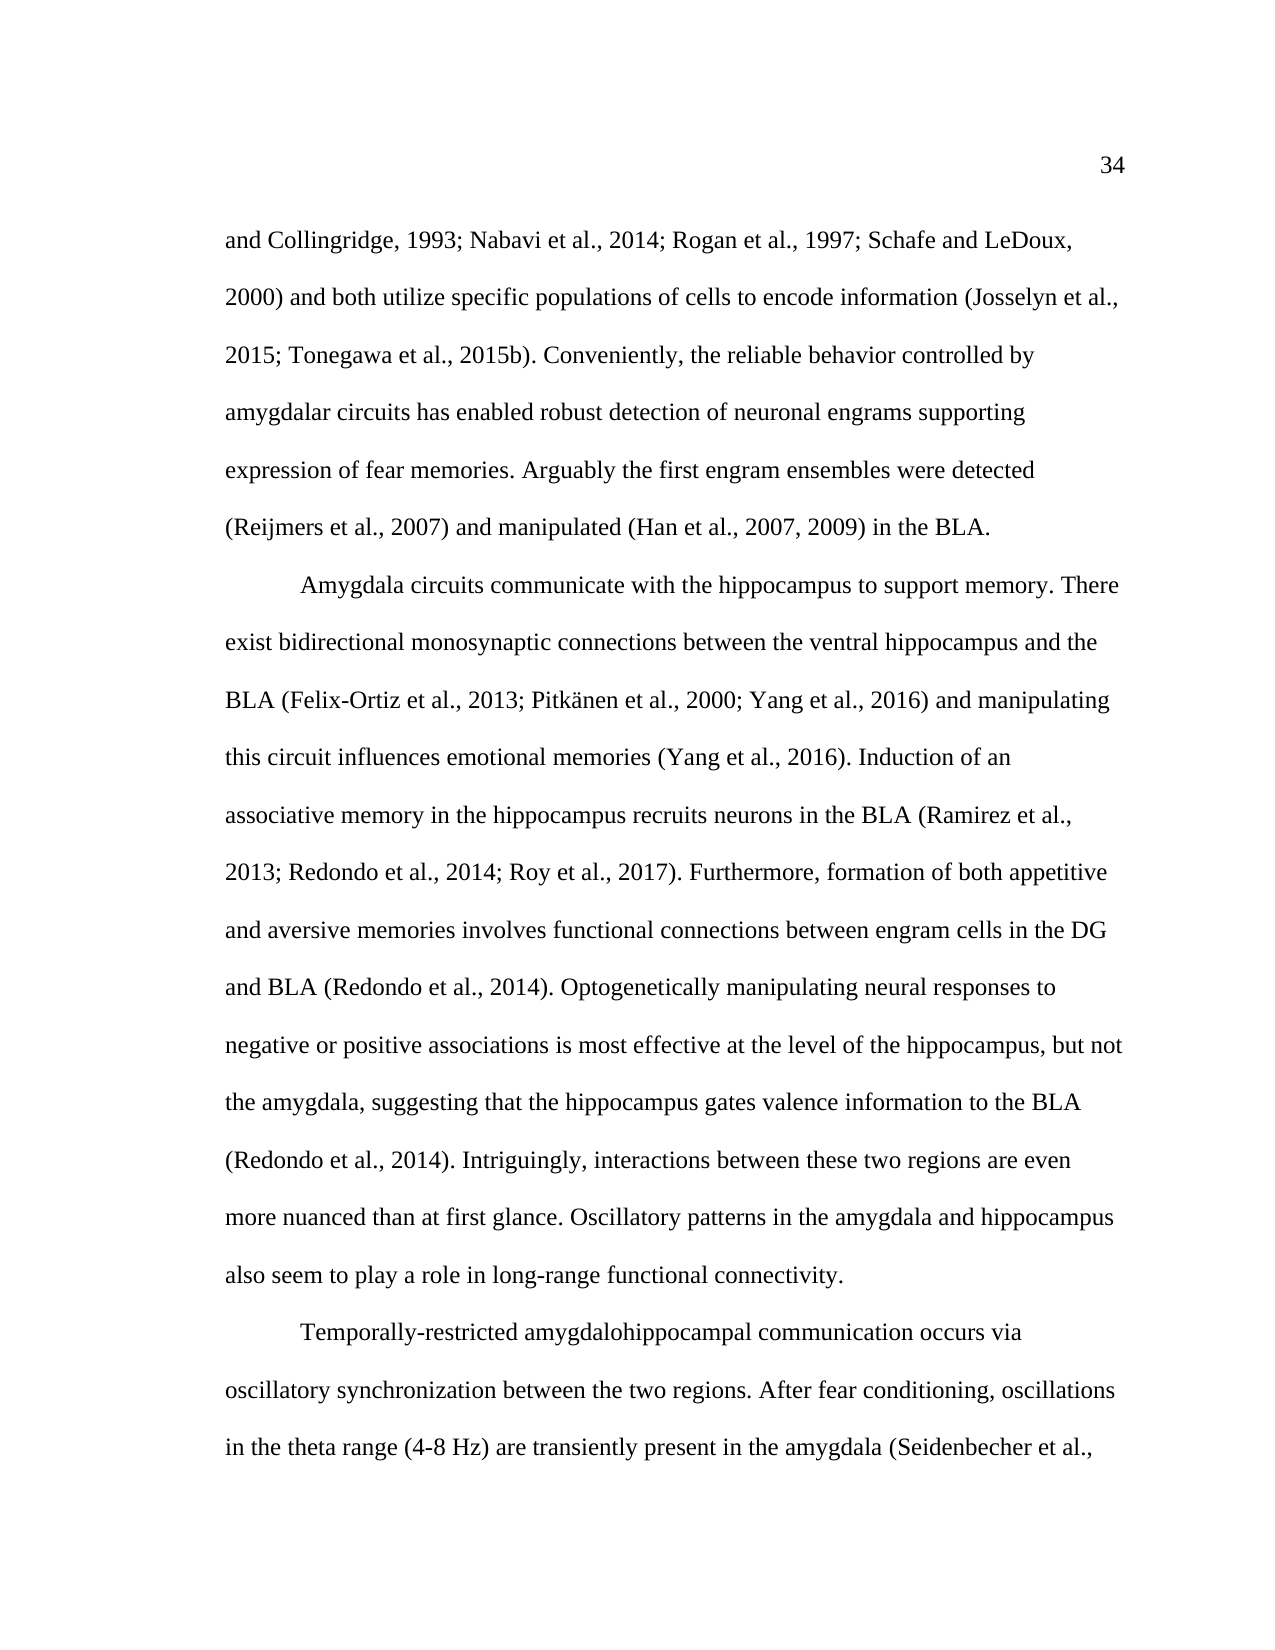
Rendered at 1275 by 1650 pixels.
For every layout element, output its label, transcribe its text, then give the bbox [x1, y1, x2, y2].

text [225, 1317, 1125, 1461]
text Amygdala circuits communicate with the hippocampus to support memory. There exist bidirectional monosynaptic connections between the ventral hippocampus and the BLA (Felix-Ortiz et al., 2013; Pitkänen et al., 2000; Yang et al., 2016) and manipulating this circuit influences emotional memories (Yang et al., 2016). Induction of an associative memory in the hippocampus recruits neurons in the BLA (Ramirez et al., 2013; Redondo et al., 2014; Roy et al., 2017). Furthermore, formation of both appetitive and aversive memories involves functional connections between engram cells in the DG and BLA (Redondo et al., 2014). Optogenetically manipulating neural responses to negative or positive associations is most effective at the level of the hippocampus, but not the amygdala, suggesting that the hippocampus gates valence information to the BLA (Redondo et al., 2014). Intriguingly, interactions between these two regions are even more nuanced than at first glance. Oscillatory patterns in the amygdala and hippocampus also seem to play a role in long-range functional connectivity. [225, 570, 1125, 1289]
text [225, 225, 1125, 541]
